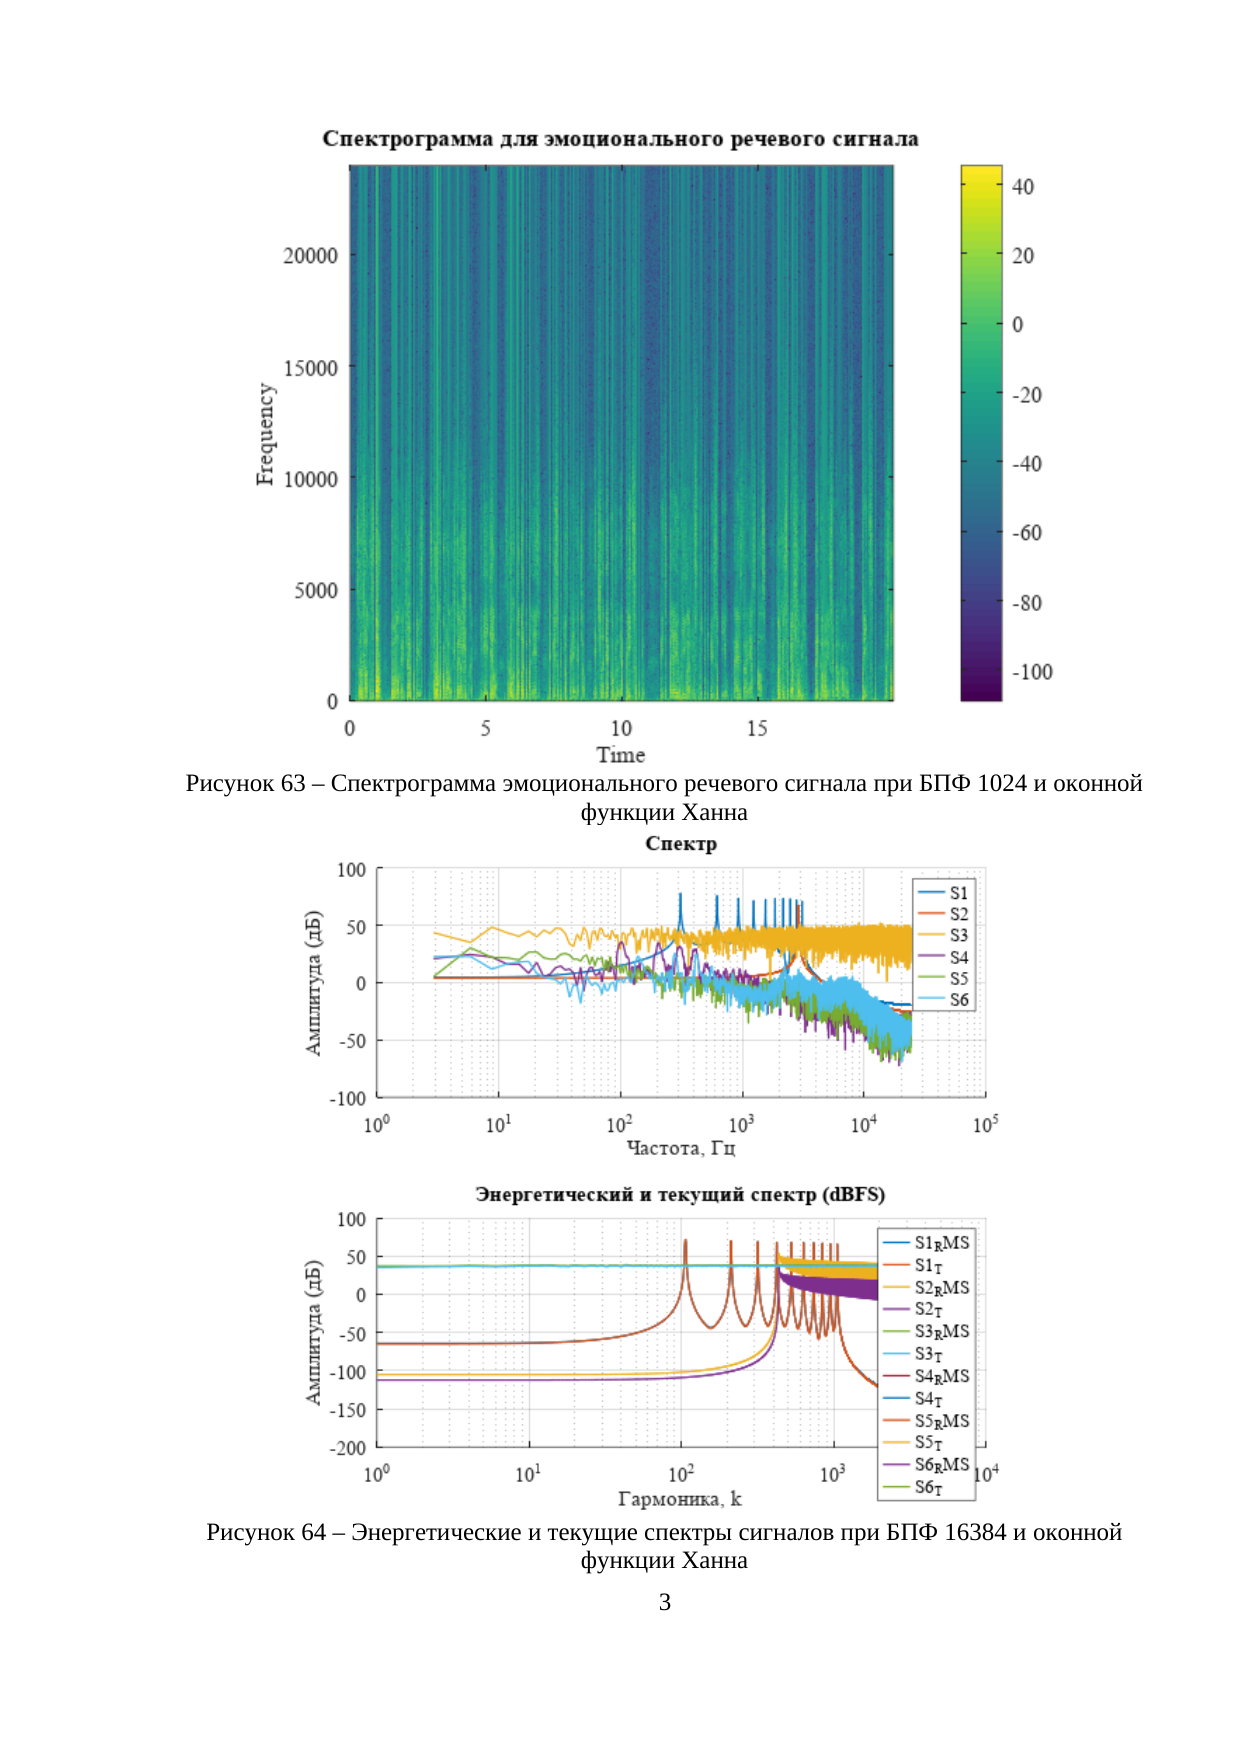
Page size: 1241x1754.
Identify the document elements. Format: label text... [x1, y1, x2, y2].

text Рисунок 63 – Спектрограмма эмоционального речевого сигнала при БПФ 1024 и оконной функции Ханна [177, 768, 1152, 826]
text Рисунок 64 – Энергетические и текущие спектры сигналов при БПФ 16384 и оконной функции Ханна [177, 1517, 1152, 1574]
picture [296, 825, 1033, 1517]
picture [246, 118, 1083, 769]
